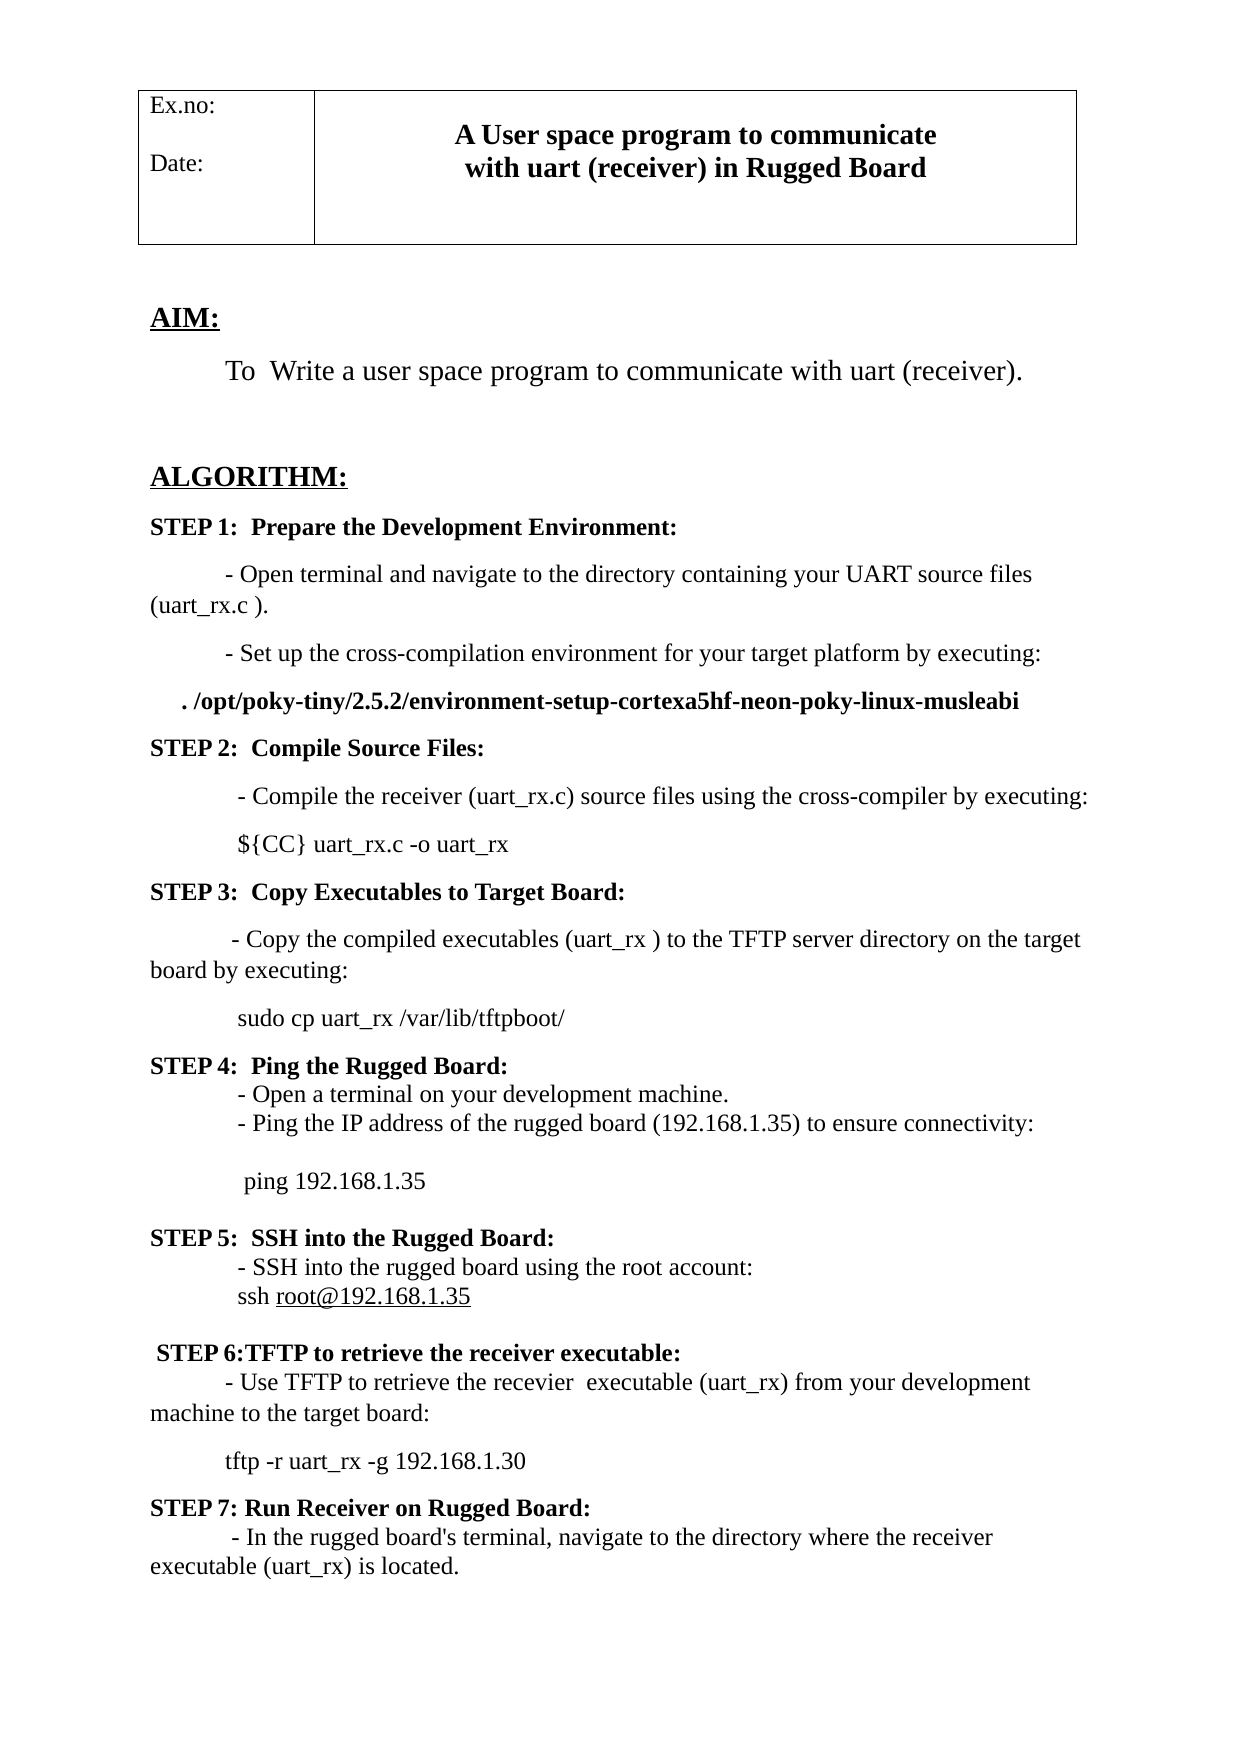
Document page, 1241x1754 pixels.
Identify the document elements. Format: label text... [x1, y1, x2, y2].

text ALGORITHM: [150, 459, 1090, 492]
text STEP 5: SSH into the Rugged Board: [150, 1223, 1090, 1252]
text STEP 7: Run Receiver on Rugged Board: [150, 1493, 1090, 1522]
text STEP 2: Compile Source Files: [150, 733, 1090, 762]
table_header A User space program to communicate with uart (receiver) in Rugged Board [315, 91, 1076, 244]
text ping 192.168.1.35 [150, 1166, 1090, 1194]
text - Compile the receiver (uart_rx.c) source files using the cross-compiler by executing: [150, 781, 1090, 810]
text ssh root@192.168.1.35 [150, 1281, 1090, 1309]
text AIM: [150, 300, 1090, 334]
text STEP 4: Ping the Rugged Board: [150, 1051, 1090, 1079]
text . /opt/poky-tiny/2.5.2/environment-setup-cortexa5hf-neon-poky-linux-musleabi [150, 686, 1090, 714]
table_header Ex.no: Date: [139, 91, 314, 244]
text STEP 3: Copy Executables to Target Board: [150, 877, 1090, 905]
text To Write a user space program to communicate with uart (receiver). [150, 353, 1090, 387]
text - Use TFTP to retrieve the recevier executable (uart_rx) from your development machine to the target board: [150, 1367, 1090, 1427]
text - Copy the compiled executables (uart_rx ) to the TFTP server directory on the target board by executing: [150, 924, 1090, 984]
text STEP 6:TFTP to retrieve the receiver executable: [150, 1338, 1090, 1367]
text - In the rugged board's terminal, navigate to the directory where the receiver executable (uart_rx) is located. [150, 1522, 1090, 1580]
text - Open terminal and navigate to the directory containing your UART source files (uart_rx.c ). [150, 559, 1090, 619]
text STEP 1: Prepare the Development Environment: [150, 512, 1090, 540]
text ${CC} uart_rx.c -o uart_rx [150, 829, 1090, 858]
text sudo cp uart_rx /var/lib/tftpboot/ [150, 1003, 1090, 1032]
text - Ping the IP address of the rugged board (192.168.1.35) to ensure connectivity: [150, 1108, 1090, 1137]
text - Open a terminal on your development machine. [150, 1079, 1090, 1108]
text - Set up the cross-compilation environment for your target platform by executing: [150, 638, 1090, 667]
text tftp -r uart_rx -g 192.168.1.30 [150, 1446, 1090, 1474]
text - SSH into the rugged board using the root account: [150, 1252, 1090, 1281]
